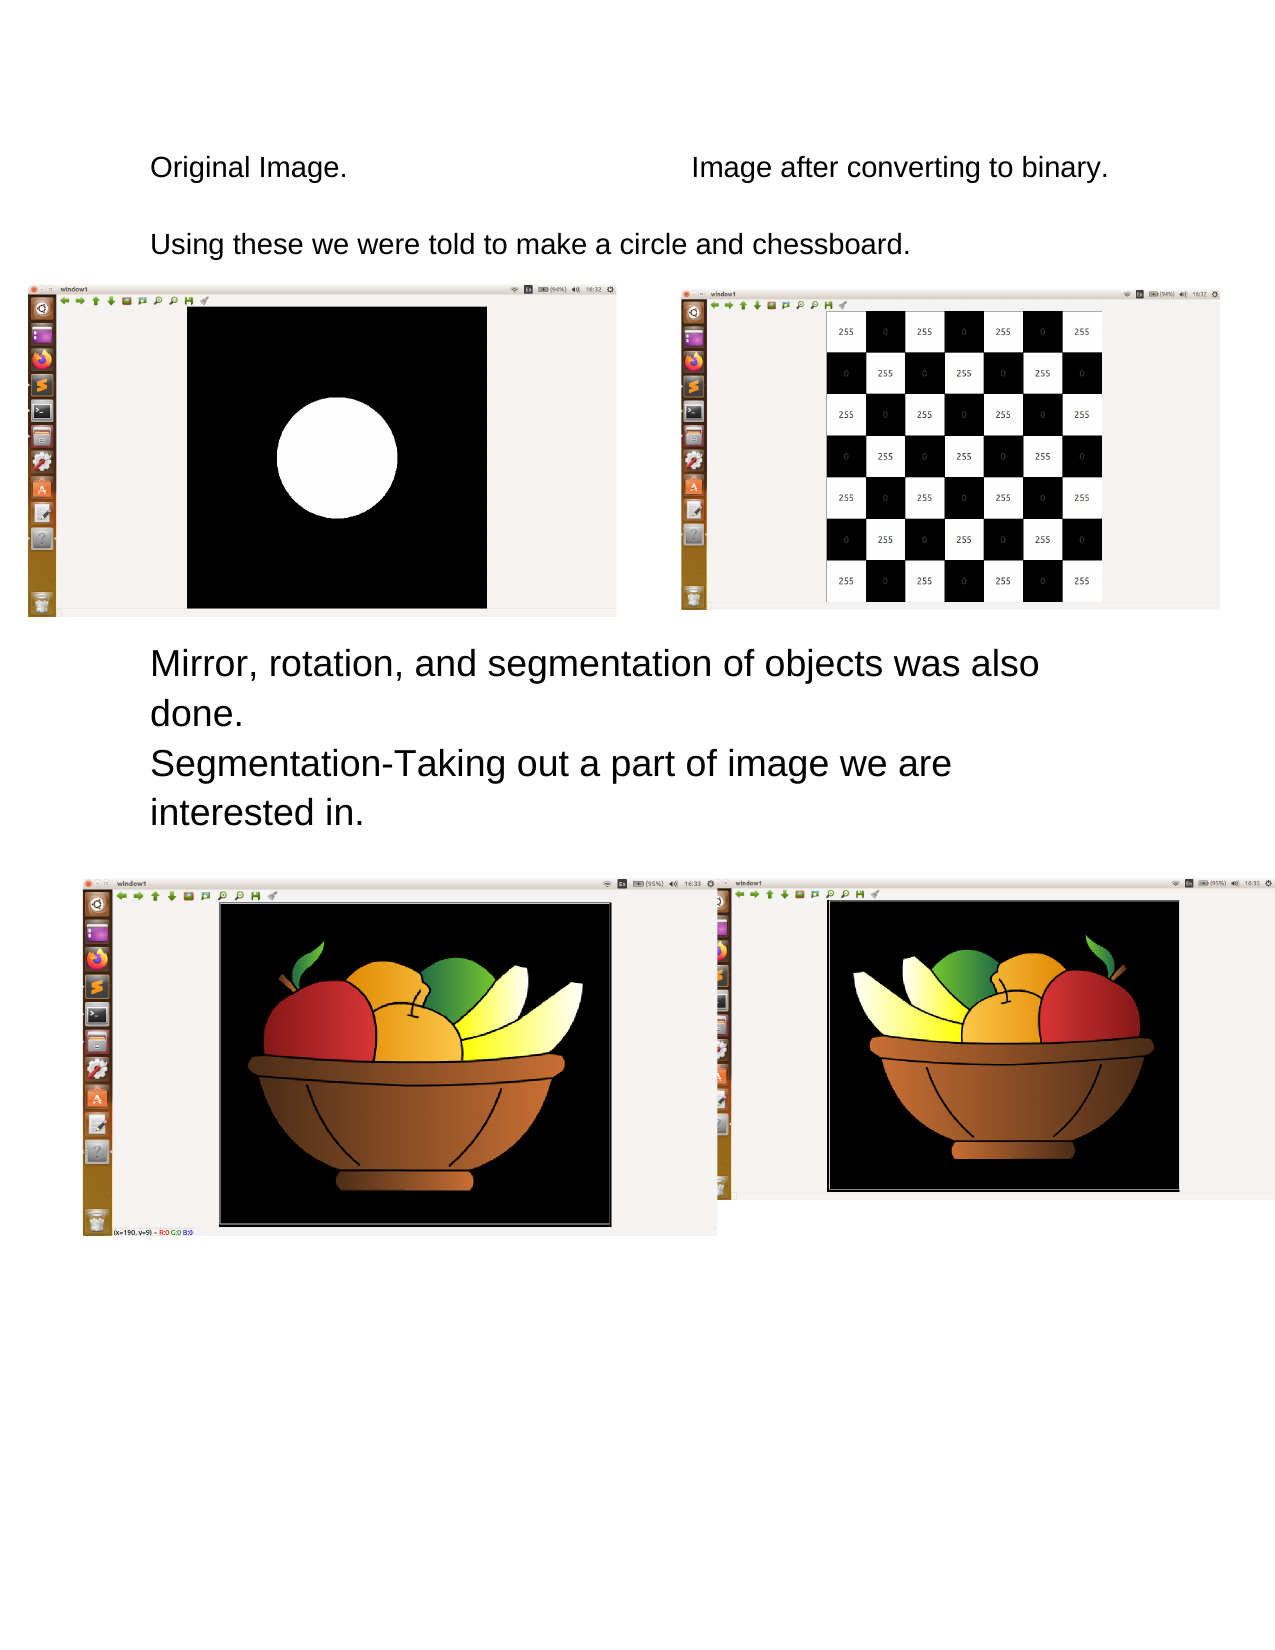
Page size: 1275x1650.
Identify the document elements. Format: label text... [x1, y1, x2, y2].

text Original Image. Image after converting to binary. [150, 150, 1125, 183]
text Mirror, rotation, and segmentation of objects was also done. [150, 491, 1125, 734]
text Segmentation-Taking out a part of image we are interested in. [150, 741, 1125, 833]
picture [681, 289, 1221, 610]
text Using these we were told to make a circle and chessboard. [150, 227, 1125, 261]
picture [28, 284, 617, 617]
picture [82, 878, 1275, 1236]
